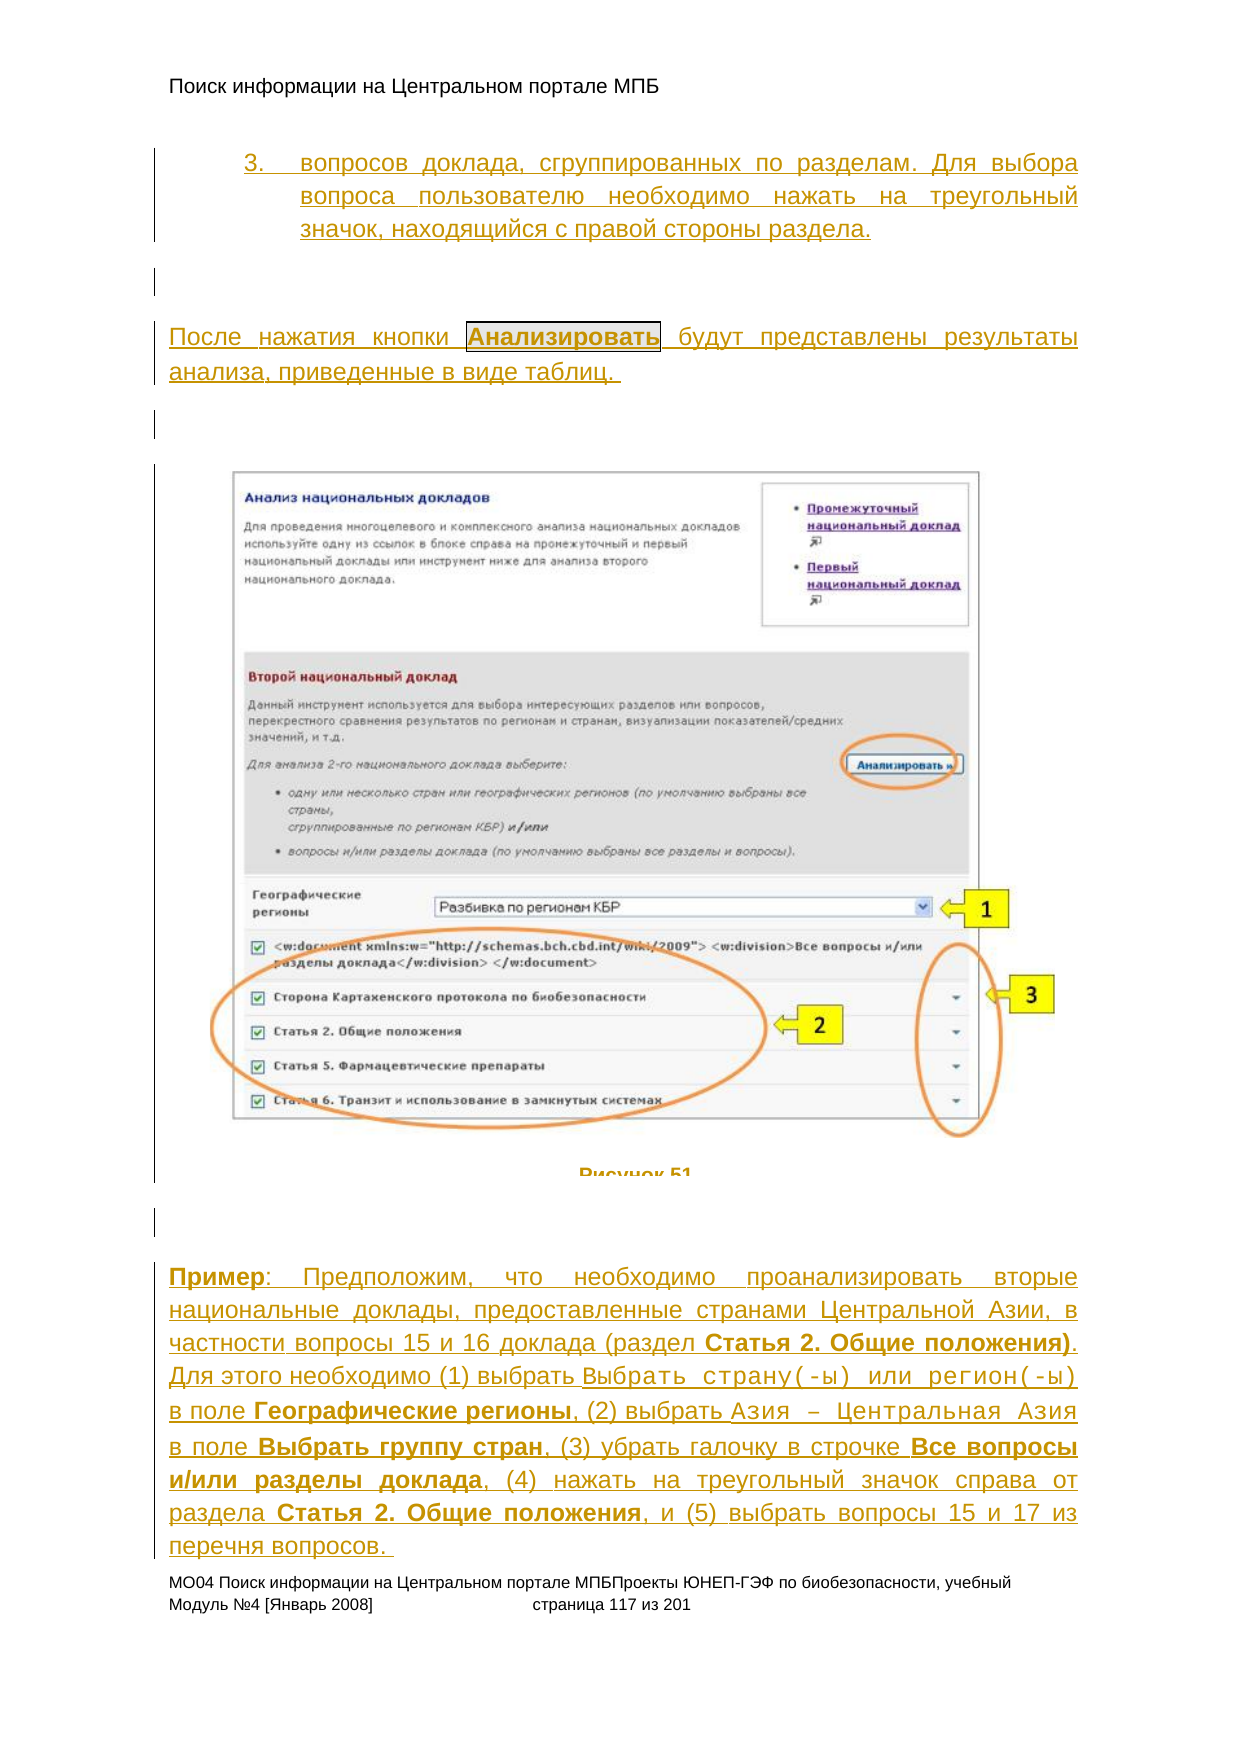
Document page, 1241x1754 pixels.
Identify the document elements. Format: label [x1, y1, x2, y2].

picture [209, 471, 1055, 1138]
